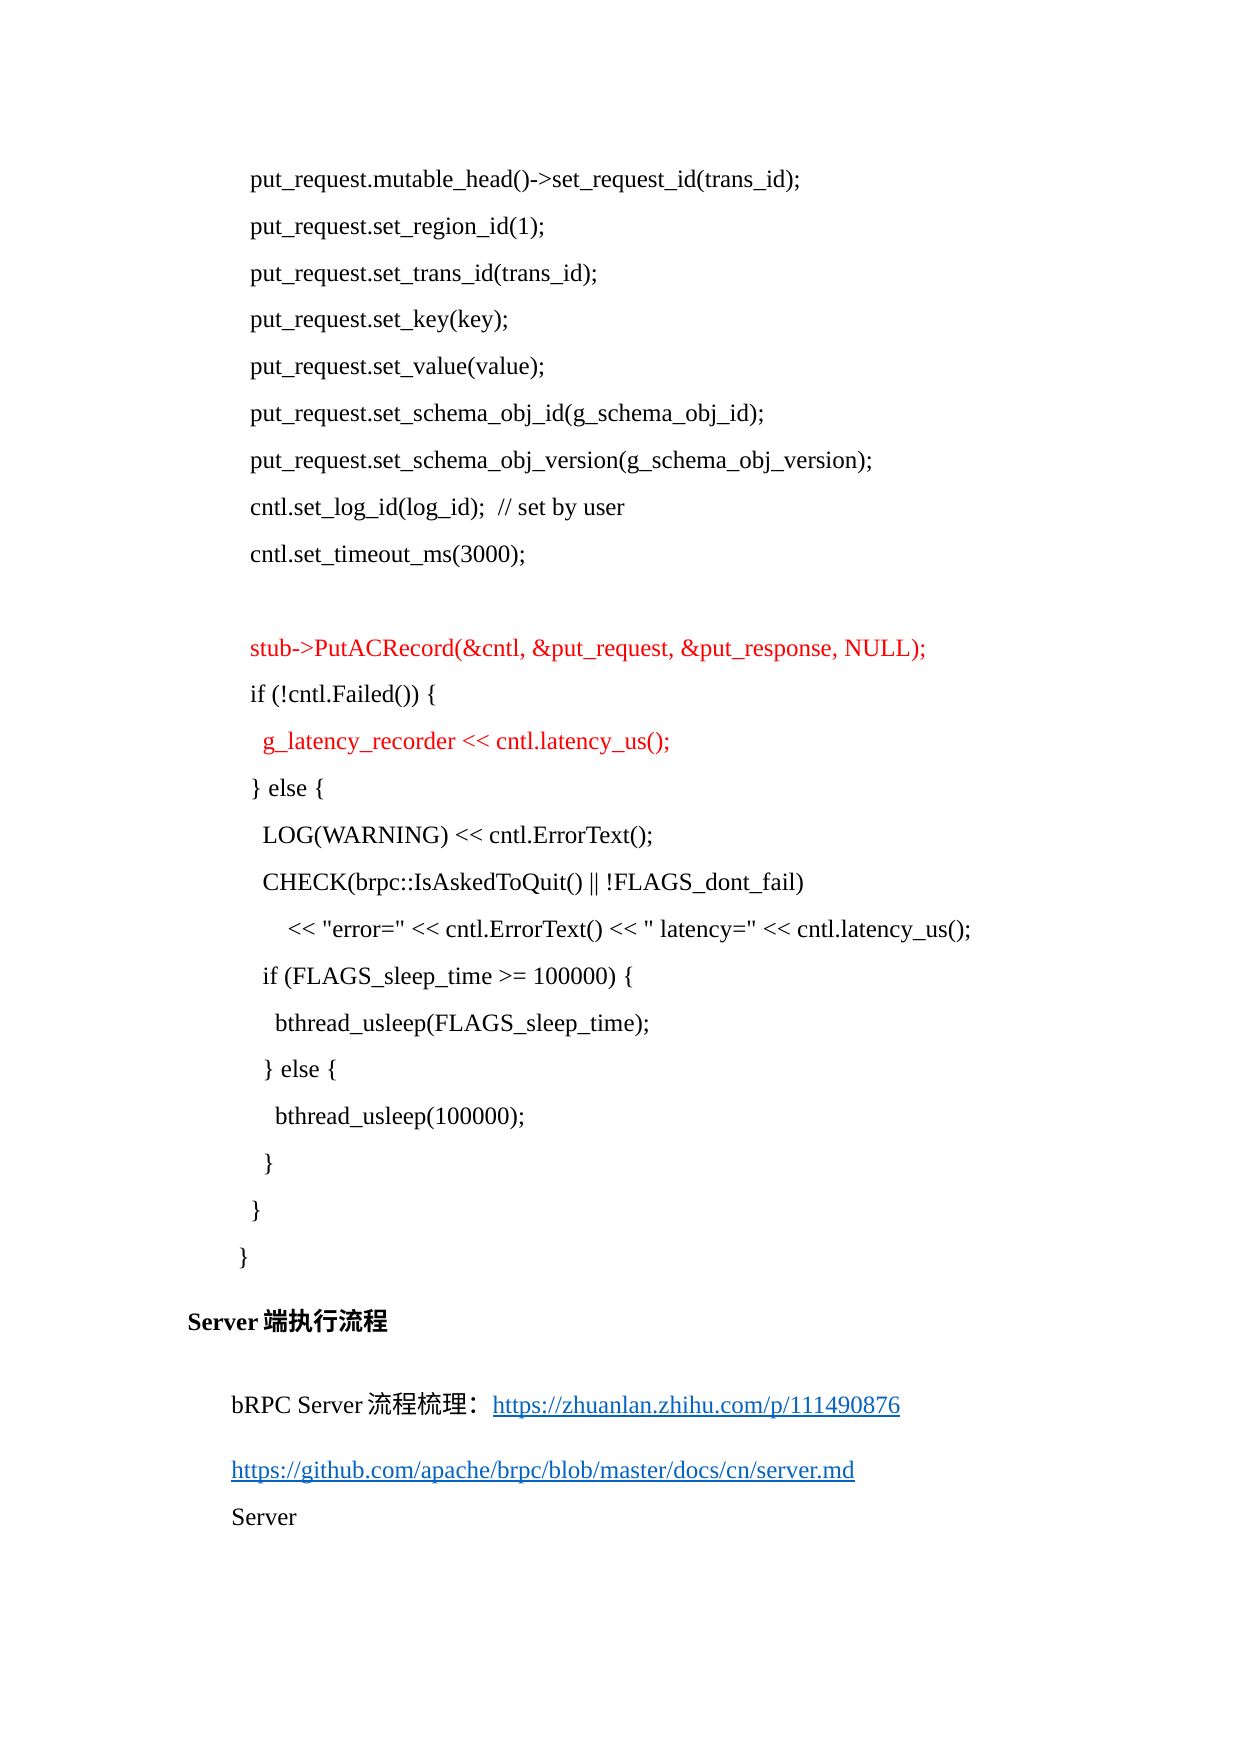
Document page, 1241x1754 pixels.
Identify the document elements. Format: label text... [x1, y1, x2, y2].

text put_request.set_trans_id(trans_id); [237, 256, 1053, 288]
text stub->PutACRecord(&cntl, &put_request, &put_response, NULL); [237, 631, 1053, 663]
text } else { [237, 1053, 1053, 1085]
text put_request.set_value(value); [237, 349, 1053, 382]
text << "error=" << cntl.ErrorText() << " latency=" << cntl.latency_us(); [237, 912, 1053, 944]
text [231, 1500, 1053, 1533]
text bthread_usleep(100000); [237, 1099, 1053, 1132]
text bthread_usleep(FLAGS_sleep_time); [237, 1006, 1053, 1038]
text cntl.set_timeout_ms(3000); [237, 537, 1053, 569]
text put_request.set_schema_obj_id(g_schema_obj_id); [237, 396, 1053, 429]
text put_request.mutable_head()->set_request_id(trans_id); [237, 162, 1053, 194]
text } else { [237, 771, 1053, 804]
text put_request.set_key(key); [237, 303, 1053, 335]
text put_request.set_schema_obj_version(g_schema_obj_version); [237, 443, 1053, 476]
text if (FLAGS_sleep_time >= 100000) { [237, 959, 1053, 991]
text https://github.com/apache/brpc/blob/master/docs/cn/server.md [187, 1453, 1053, 1486]
text cntl.set_log_id(log_id); // set by user [237, 490, 1053, 523]
text } [237, 1193, 1053, 1226]
text } [237, 1240, 1053, 1273]
text put_request.set_region_id(1); [237, 209, 1053, 241]
text CHECK(brpc::IsAskedToQuit() || !FLAGS_dont_fail) [237, 865, 1053, 898]
subtitle Server端执行流程 [187, 1287, 1053, 1352]
text g_latency_recorder << cntl.latency_us(); [237, 724, 1053, 757]
text if (!cntl.Failed()) { [237, 678, 1053, 710]
text } [237, 1146, 1053, 1179]
text bRPC Server流程梳理：https://zhuanlan.zhihu.com/p/111490876 [187, 1370, 1053, 1435]
text LOG(WARNING) << cntl.ErrorText(); [237, 818, 1053, 851]
